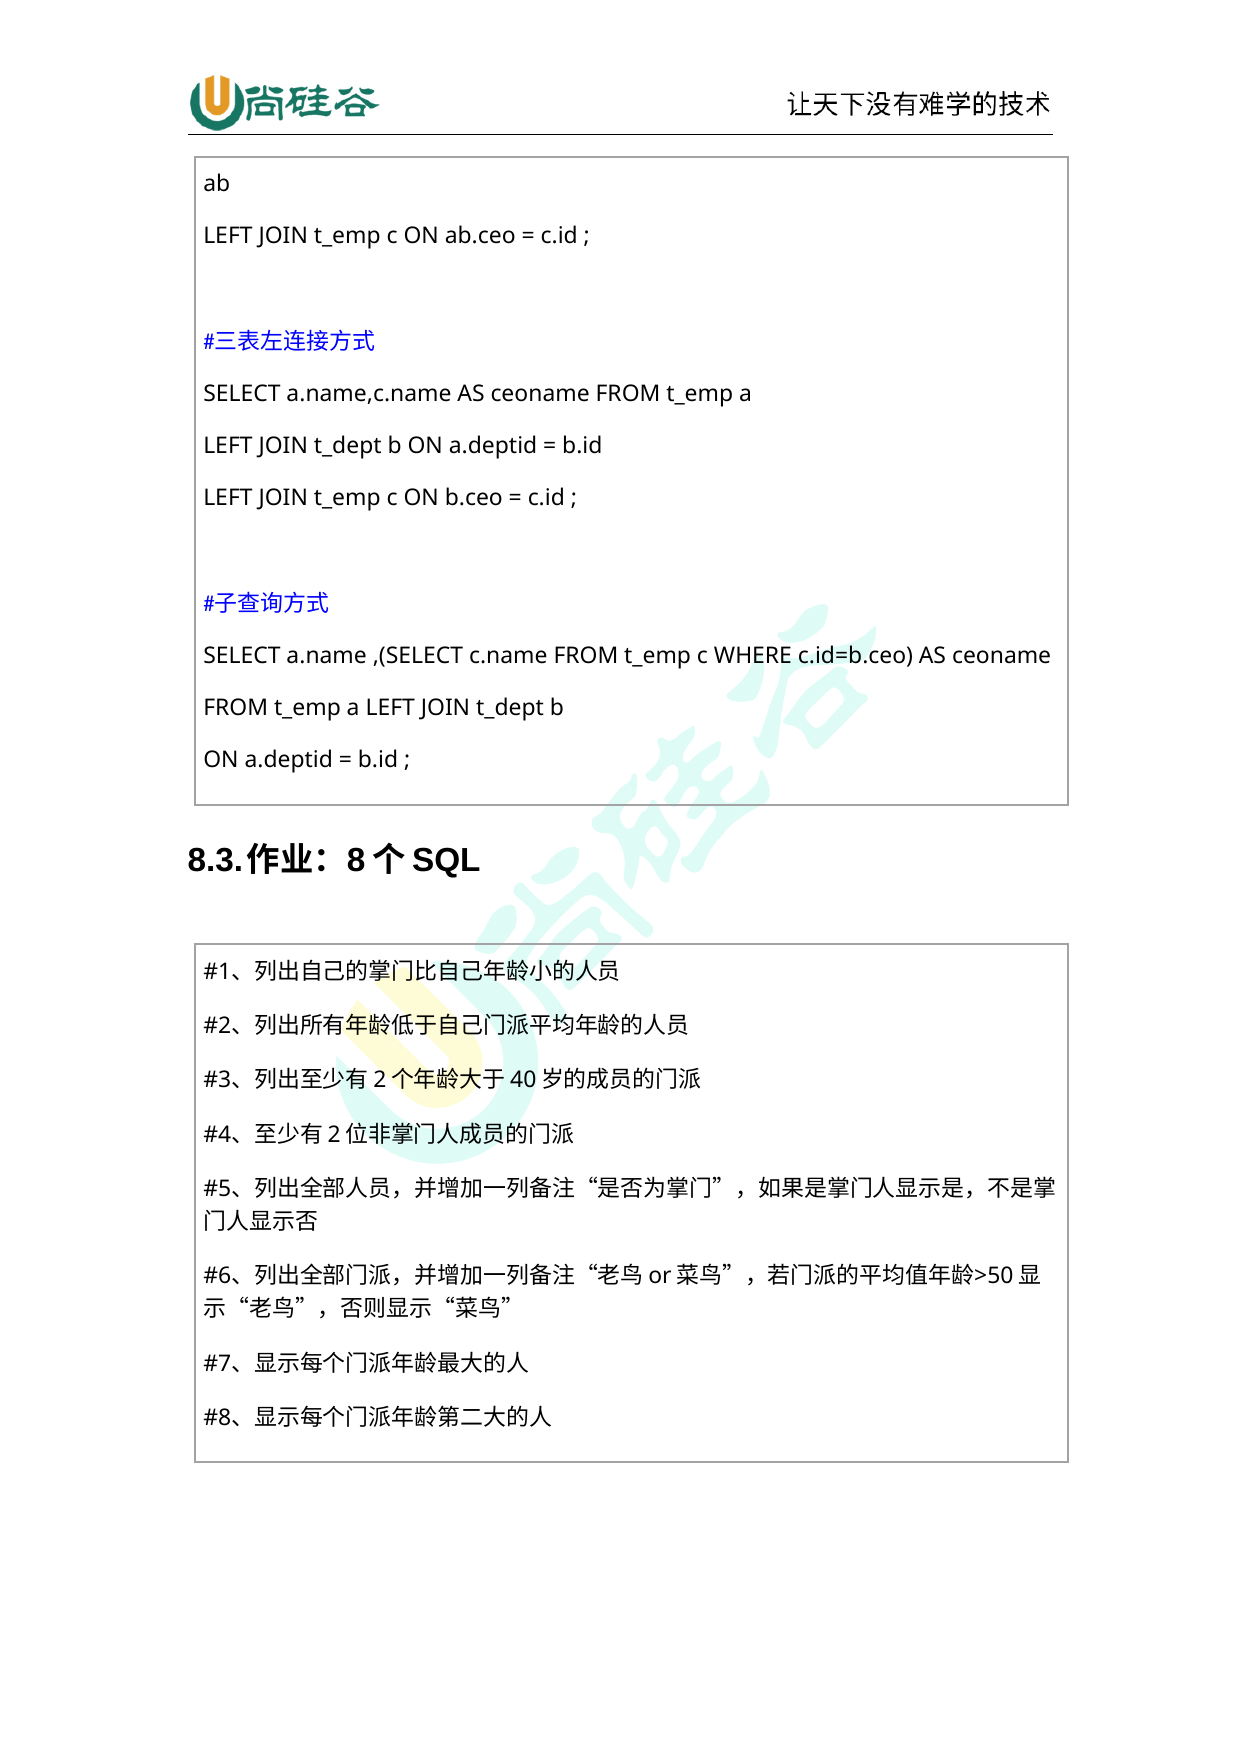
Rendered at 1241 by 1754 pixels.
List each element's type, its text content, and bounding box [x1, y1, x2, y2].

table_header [196, 158, 1067, 804]
subtitle 作业：8个SQL [187, 833, 1053, 881]
table_header #1、列出自己的掌门比自己年龄小的人员 #2、列出所有年龄低于自己门派平均年龄的人员 #3、列出至少有2个年龄大于40岁的成员的门派 #4、至少有2位非掌门人成员的门派 #5、列出全部人员，并增加一列备注“是否为掌门”，如果是掌门人显示是，不是掌门人显示否 #6、列出全部门派，并增加一列备注“老鸟or菜鸟”，若门派的平均值年龄>50显示“老鸟”，否则显示“菜鸟” #7、显示每个门派年龄最大的人 #8、显示每个门派年龄第二大的人 [196, 945, 1067, 1461]
picture [187, 73, 1053, 132]
